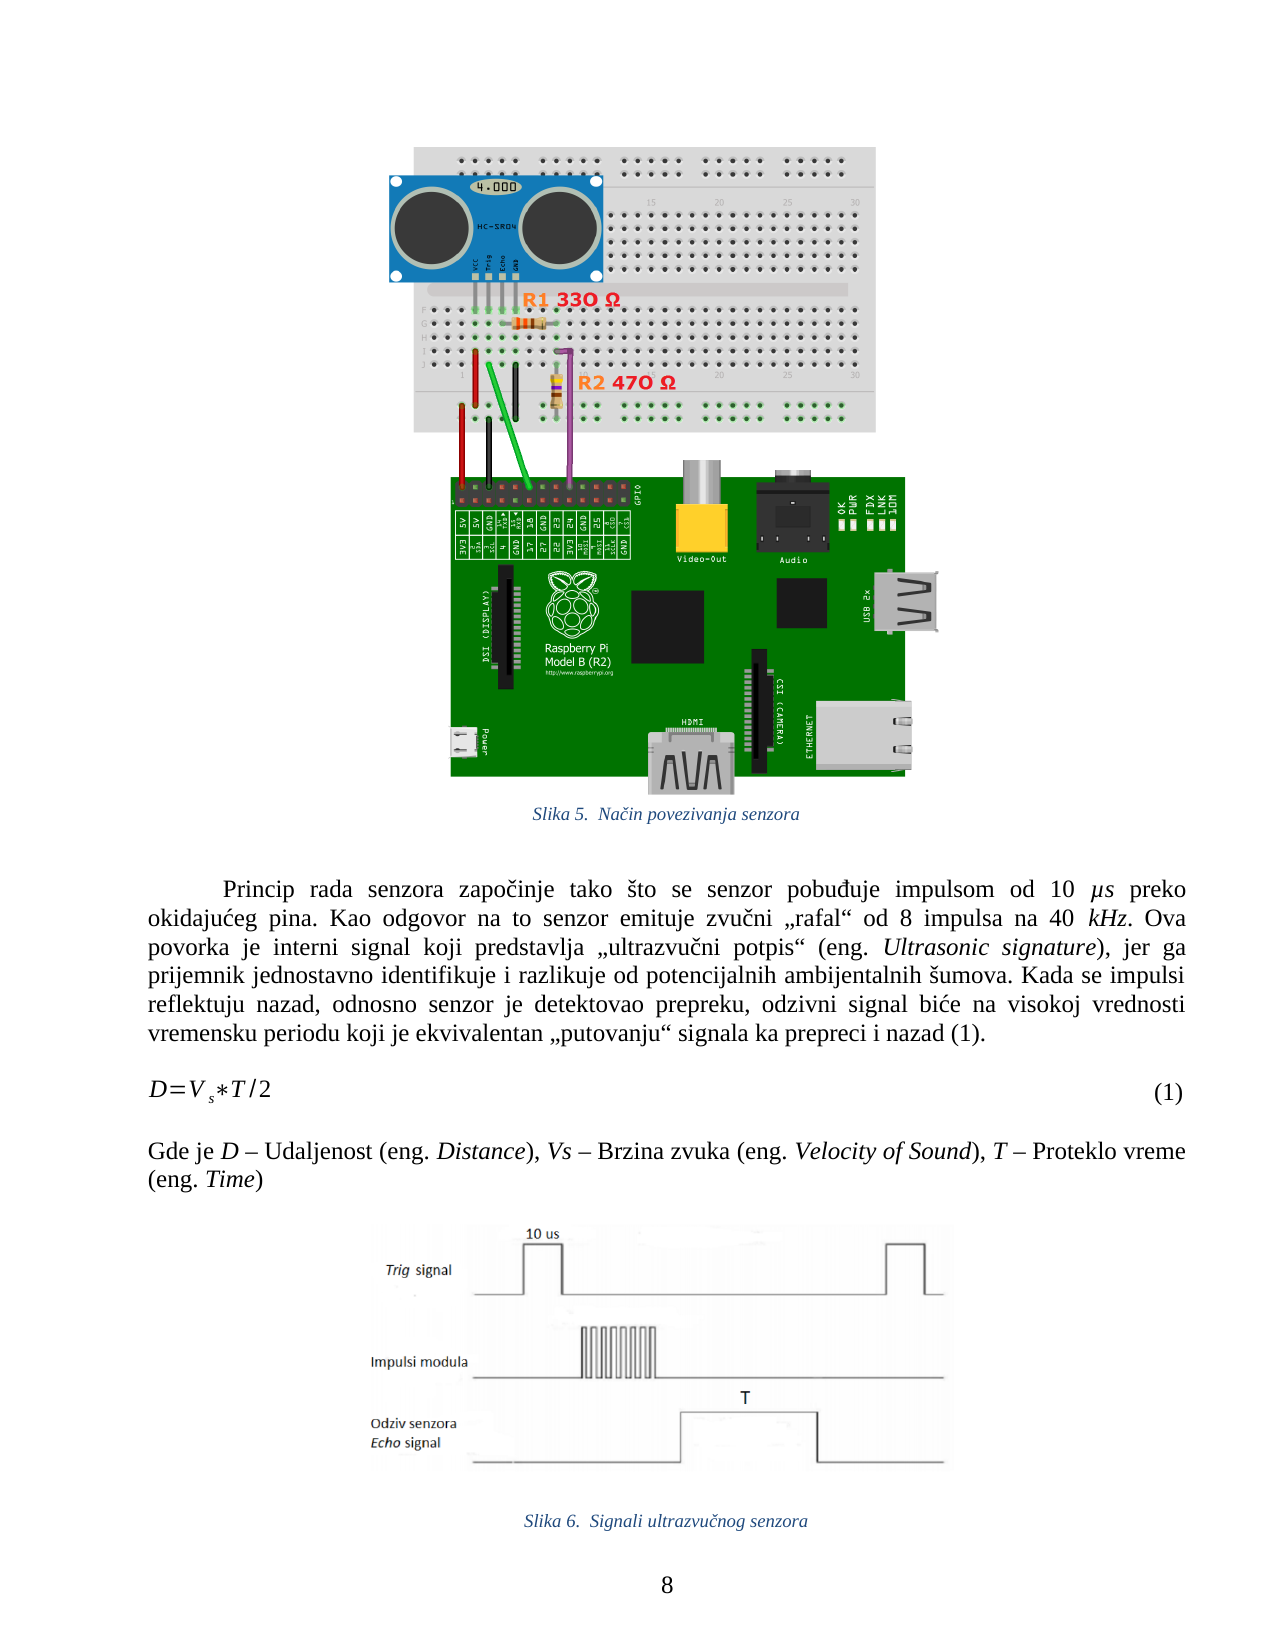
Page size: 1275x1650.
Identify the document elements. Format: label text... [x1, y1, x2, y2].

text (1) [148, 1076, 1186, 1107]
picture [335, 1193, 999, 1510]
picture [389, 147, 939, 804]
text Princip rada senzora započinje tako što se senzor pobuđuje impulsom od 10 µs preko okidajućeg pina. Kao odgovor na to senzor emituje zvučni „rafal“ od 8 impulsa na 40 kHz. Ova povorka je interni signal koji predstavlja „ultrazvučni potpis“ (eng. Ultrasonic signature), jer ga prijemnik jednostavno identifikuje i razlikuje od potencijalnih ambijentalnih šumova. Kada se impulsi reflektuju nazad, odnosno senzor je detektovao prepreku, odzivni signal biće na visokoj vrednosti vremensku periodu koji je ekvivalentan „putovanju“ signala ka prepreci i nazad (1). [148, 874, 1186, 1047]
text Slika 5. Način povezivanja senzora [148, 803, 1186, 825]
text Slika 6. Signali ultrazvučnog senzora [148, 1510, 1186, 1531]
text Gde je D – Udaljenost (eng. Distance), Vs – Brzina zvuka (eng. Velocity of Sound), T – Proteklo vreme (eng. Time) [148, 1136, 1186, 1193]
